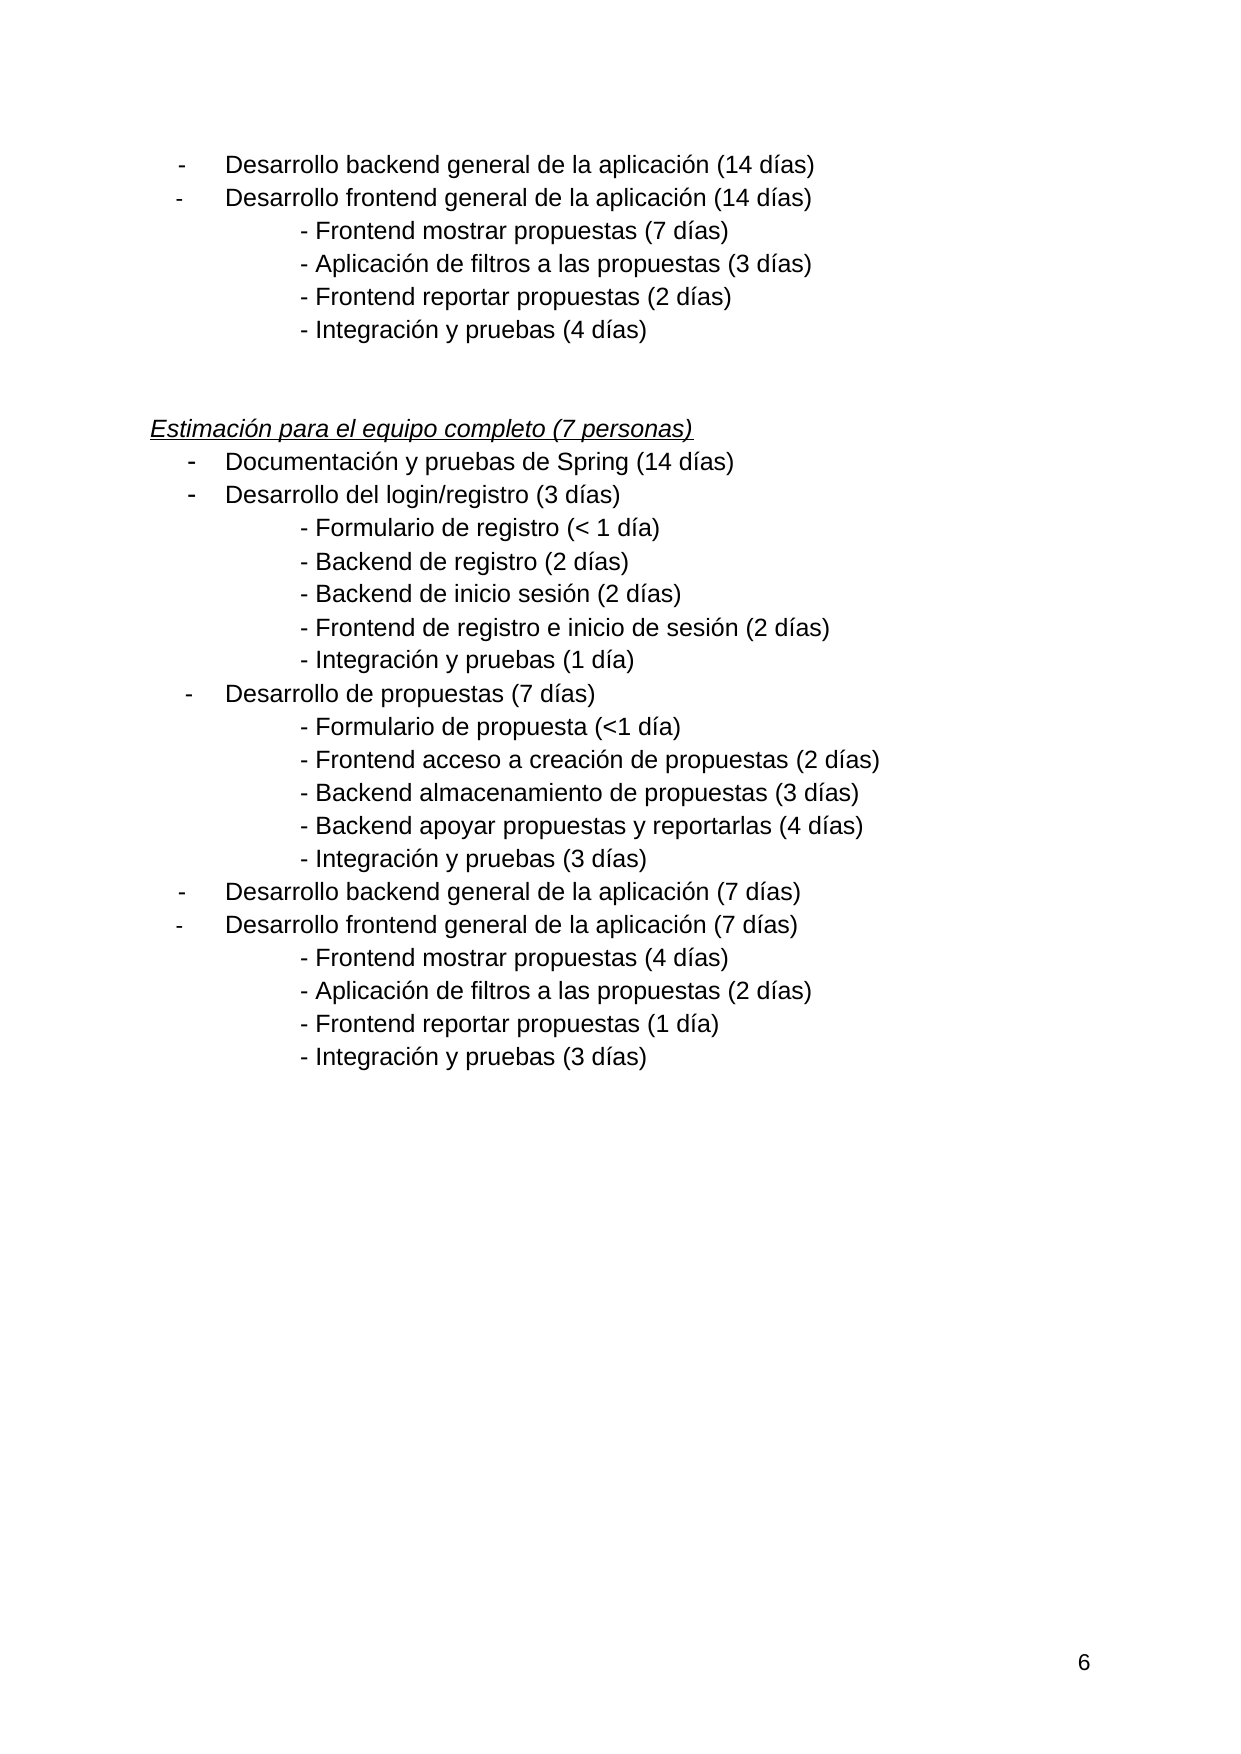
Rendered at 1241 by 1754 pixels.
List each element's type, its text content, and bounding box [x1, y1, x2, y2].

text - Backend apoyar propuestas y reportarlas (4 días) [150, 811, 1090, 839]
text - Frontend mostrar propuestas (4 días) [150, 943, 1090, 971]
text - Integración y pruebas (3 días) [150, 844, 1090, 872]
text - Desarrollo backend general de la aplicación (7 días) [150, 877, 1090, 905]
text - Integración y pruebas (3 días) [150, 1042, 1090, 1071]
text - Frontend de registro e inicio de sesión (2 días) [150, 612, 1090, 641]
text - Frontend mostrar propuestas (7 días) [150, 216, 1090, 245]
list Documentación y pruebas de Spring (14 días) [187, 447, 1090, 476]
text - Aplicación de filtros a las propuestas (2 días) [150, 976, 1090, 1004]
text - Desarrollo frontend general de la aplicación (7 días) [150, 910, 1090, 938]
text - Backend de inicio sesión (2 días) [150, 579, 1090, 608]
text - Backend almacenamiento de propuestas (3 días) [150, 778, 1090, 806]
list Desarrollo del login/registro (3 días) [187, 480, 1090, 509]
text - Integración y pruebas (4 días) [150, 315, 1090, 344]
text - Frontend reportar propuestas (2 días) [225, 282, 1090, 311]
text - Formulario de propuesta (<1 día) [150, 712, 1090, 740]
text - Formulario de registro (< 1 día) [262, 513, 1090, 542]
text - Desarrollo backend general de la aplicación (14 días) [150, 150, 1090, 179]
text - Integración y pruebas (1 día) [150, 646, 1090, 674]
text - Desarrollo frontend general de la aplicación (14 días) [150, 183, 1090, 212]
text - Frontend reportar propuestas (1 día) [225, 1009, 1090, 1037]
text Estimación para el equipo completo (7 personas) [150, 414, 1090, 443]
text - Desarrollo de propuestas (7 días) [150, 678, 1090, 707]
text - Aplicación de filtros a las propuestas (3 días) [150, 249, 1090, 278]
text - Backend de registro (2 días) [150, 546, 1090, 575]
text - Frontend acceso a creación de propuestas (2 días) [150, 744, 1090, 773]
